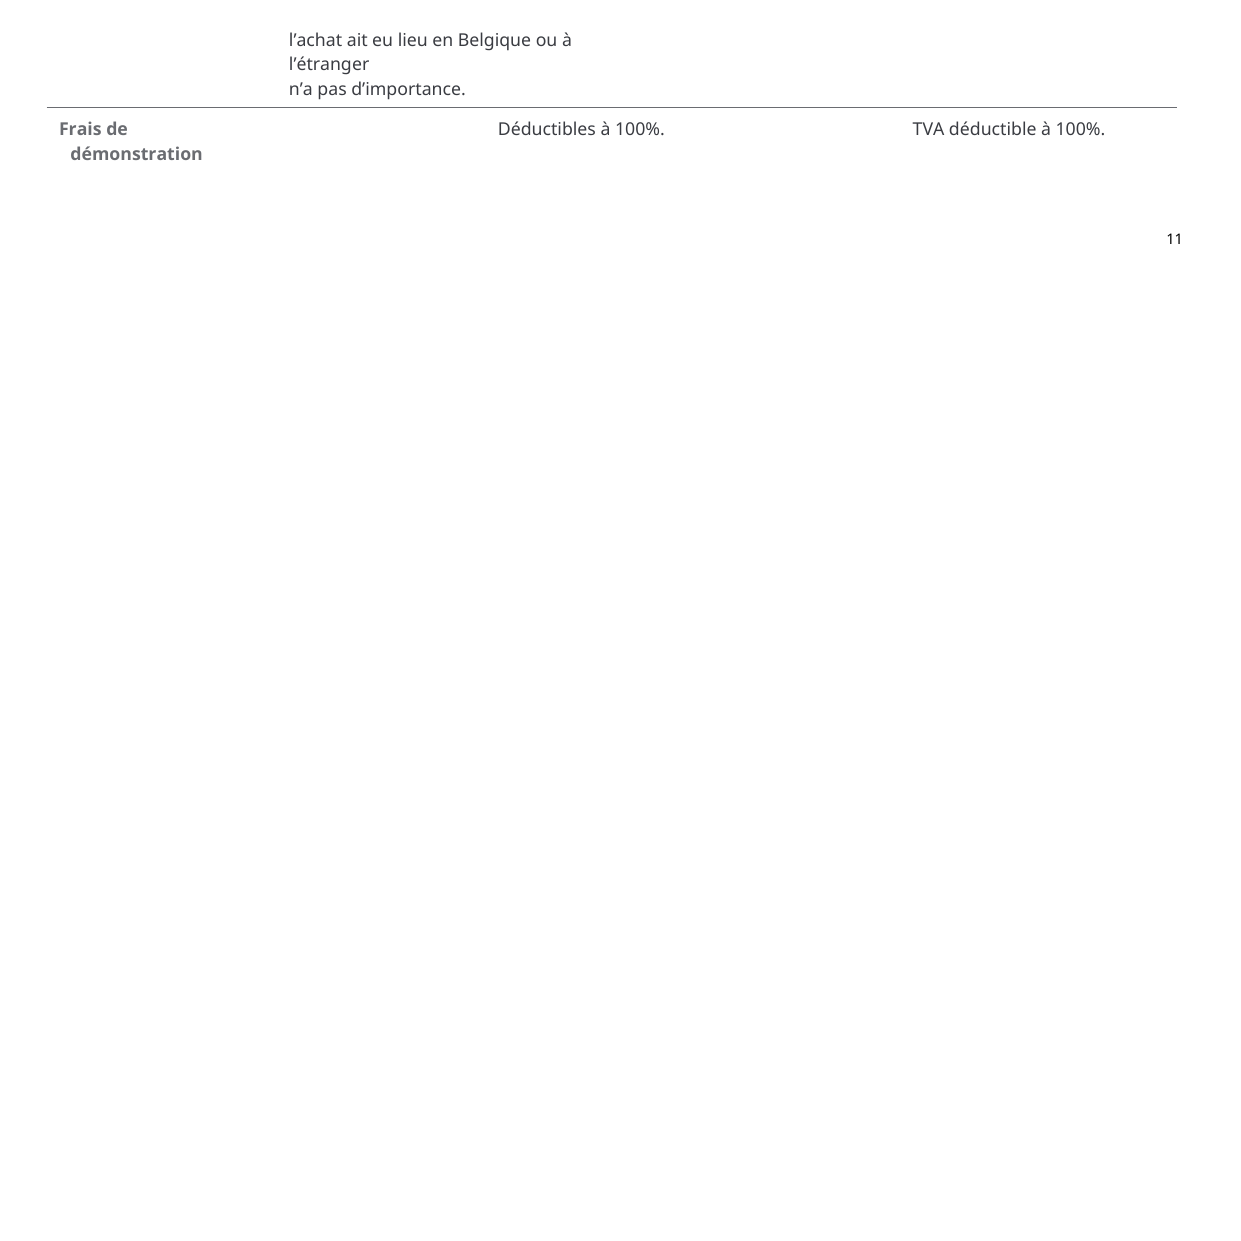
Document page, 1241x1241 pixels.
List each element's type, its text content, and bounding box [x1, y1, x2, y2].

text l’achat ait eu lieu en Belgique ou à l’étranger n’a pas d’importance. [289, 27, 646, 101]
text 11 [55, 229, 1182, 249]
table_header Déductibles à 100%. [424, 108, 800, 141]
table_header TVA déductible à 100%. [800, 108, 1177, 141]
table_header Frais de [47, 108, 423, 141]
text démonstration [70, 141, 1186, 165]
